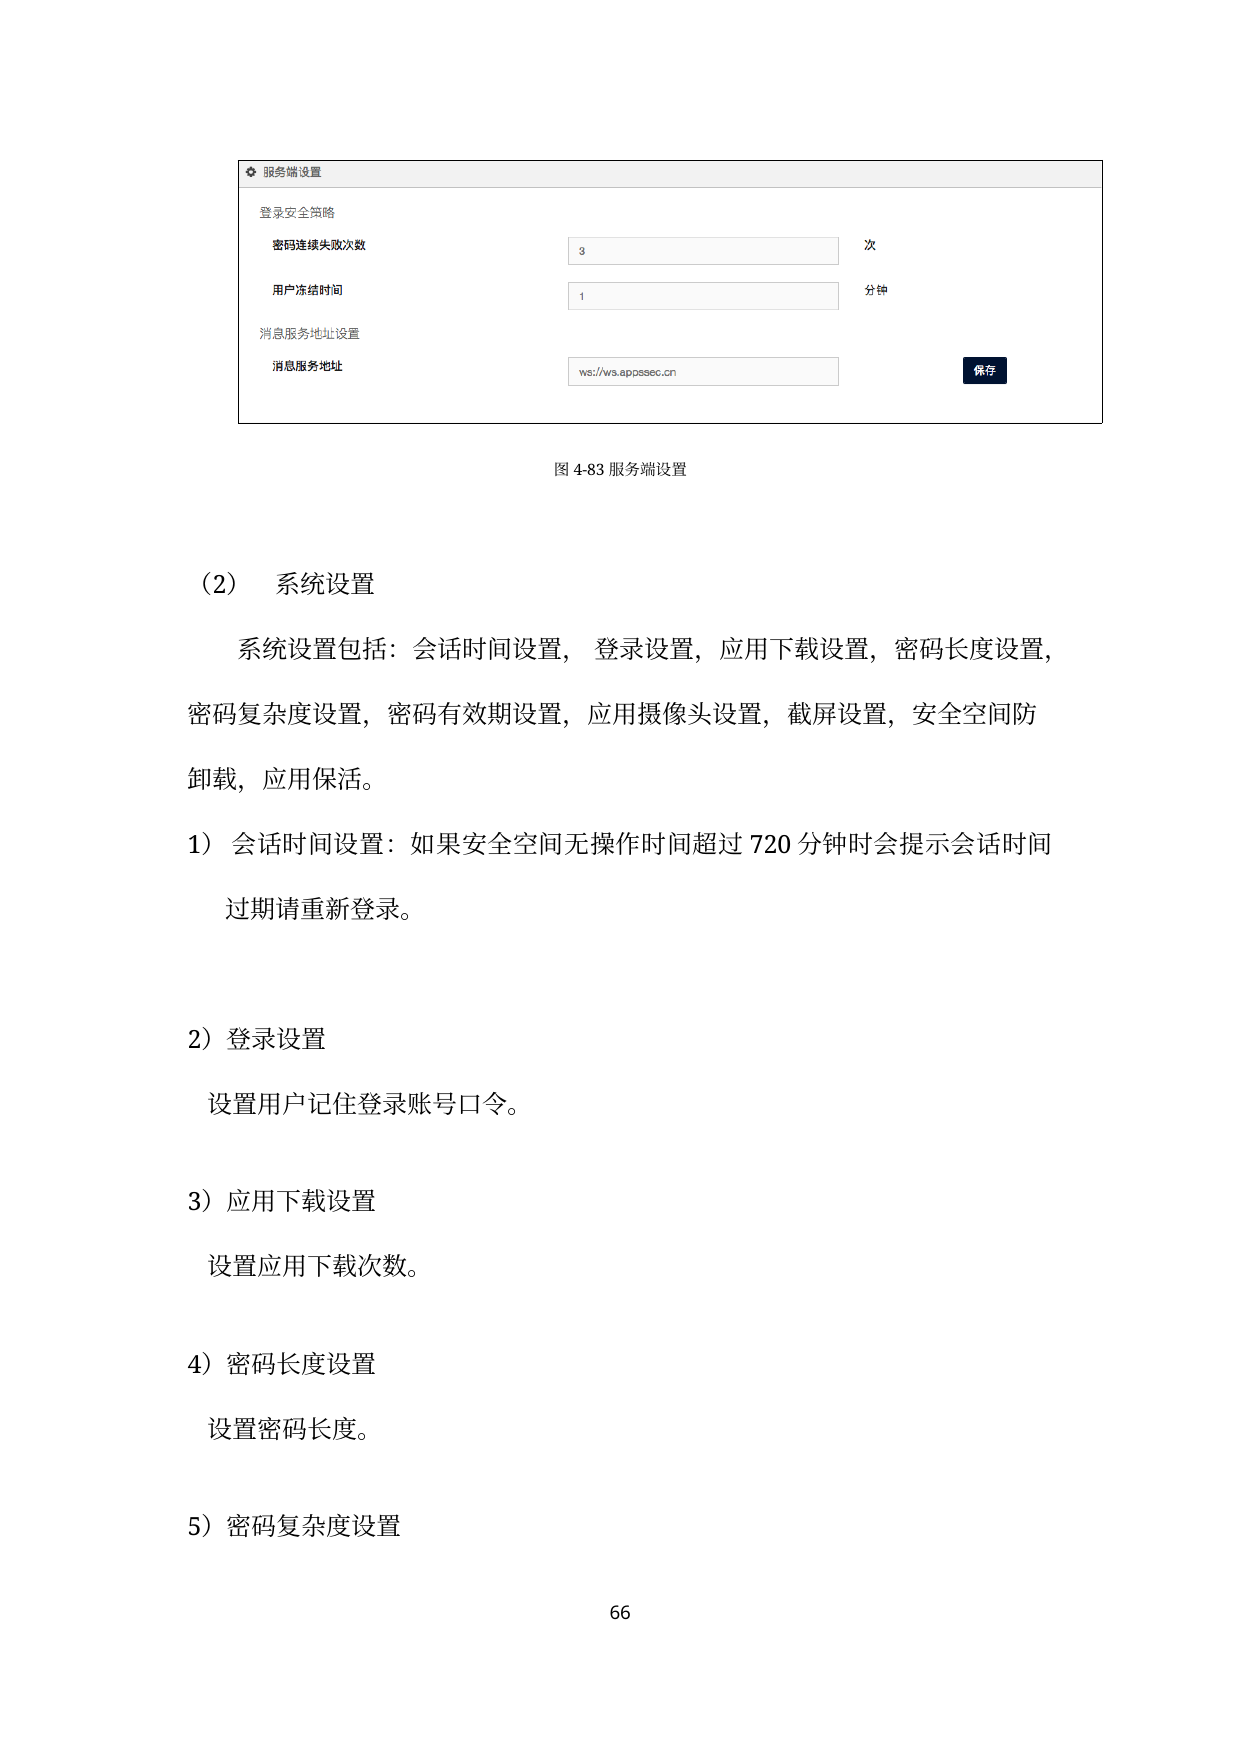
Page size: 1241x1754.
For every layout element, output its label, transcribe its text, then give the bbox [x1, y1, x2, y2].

list 会话时间设置：如果安全空间无操作时间超过720分钟时会提示会话时间过期请重新登录。 [187, 810, 1053, 940]
text 设置用户记住登录账号口令。 [187, 1070, 1053, 1135]
text 设置应用下载次数。 [187, 1232, 1053, 1297]
text 4）密码长度设置 [187, 1330, 1053, 1395]
text 5）密码复杂度设置 [187, 1492, 1053, 1557]
list 系统设置 [187, 550, 1053, 615]
text 2）登录设置 [187, 1005, 1053, 1070]
text 设置密码长度。 [187, 1395, 1053, 1460]
text 3）应用下载设置 [187, 1167, 1053, 1232]
text 系统设置包括：会话时间设置， 登录设置，应用下载设置，密码长度设置，密码复杂度设置，密码有效期设置，应用摄像头设置，截屏设置，安全空间防卸载，应用保活。 [187, 615, 1053, 810]
text 图 4-83 服务端设置 [187, 452, 1053, 485]
picture [239, 161, 1102, 423]
